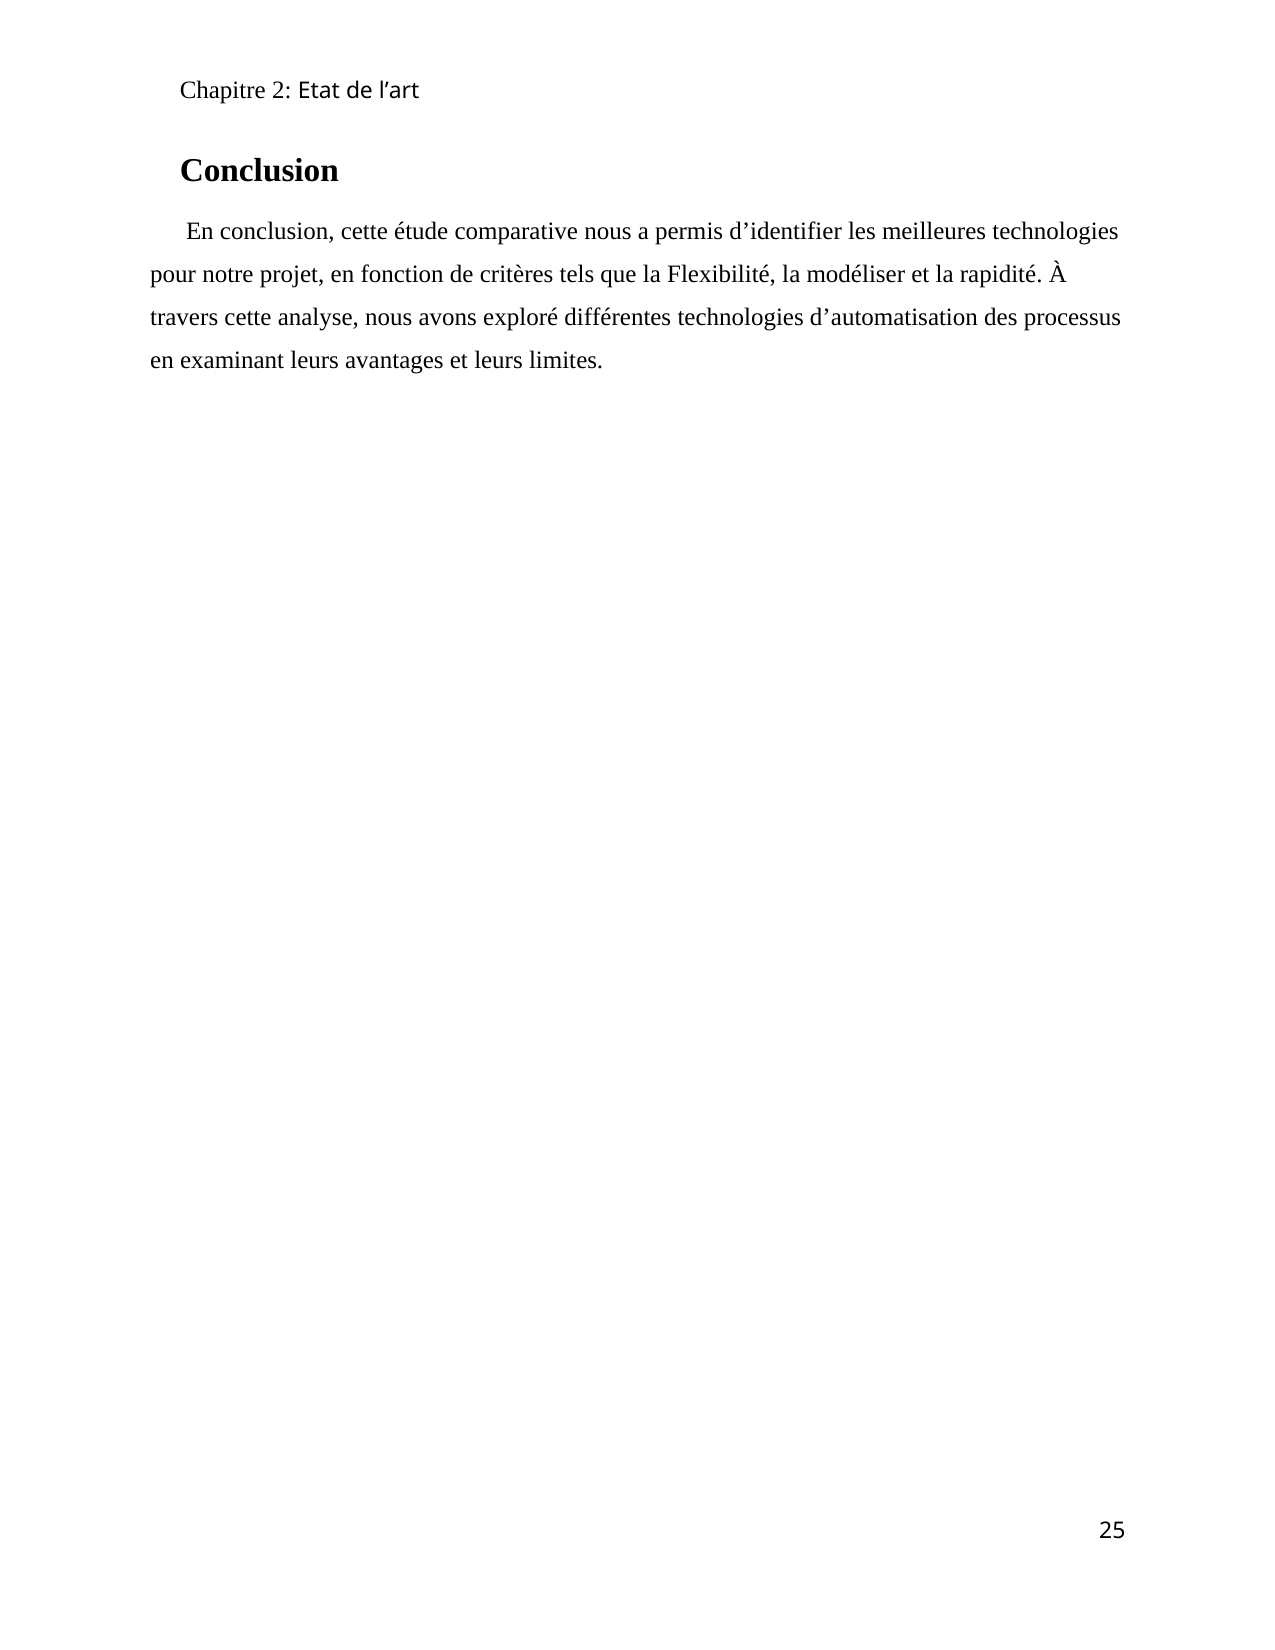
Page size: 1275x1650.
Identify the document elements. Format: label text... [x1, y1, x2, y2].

text En conclusion, cette étude comparative nous a permis d’identifier les meilleures technologies pour notre projet, en fonction de critères tels que la Flexibilité, la modéliser et la rapidité. À travers cette analyse, nous avons exploré différentes technologies d’automatisation des processus en examinant leurs avantages et leurs limites. [150, 216, 1125, 374]
subtitle Conclusion [150, 150, 1125, 188]
